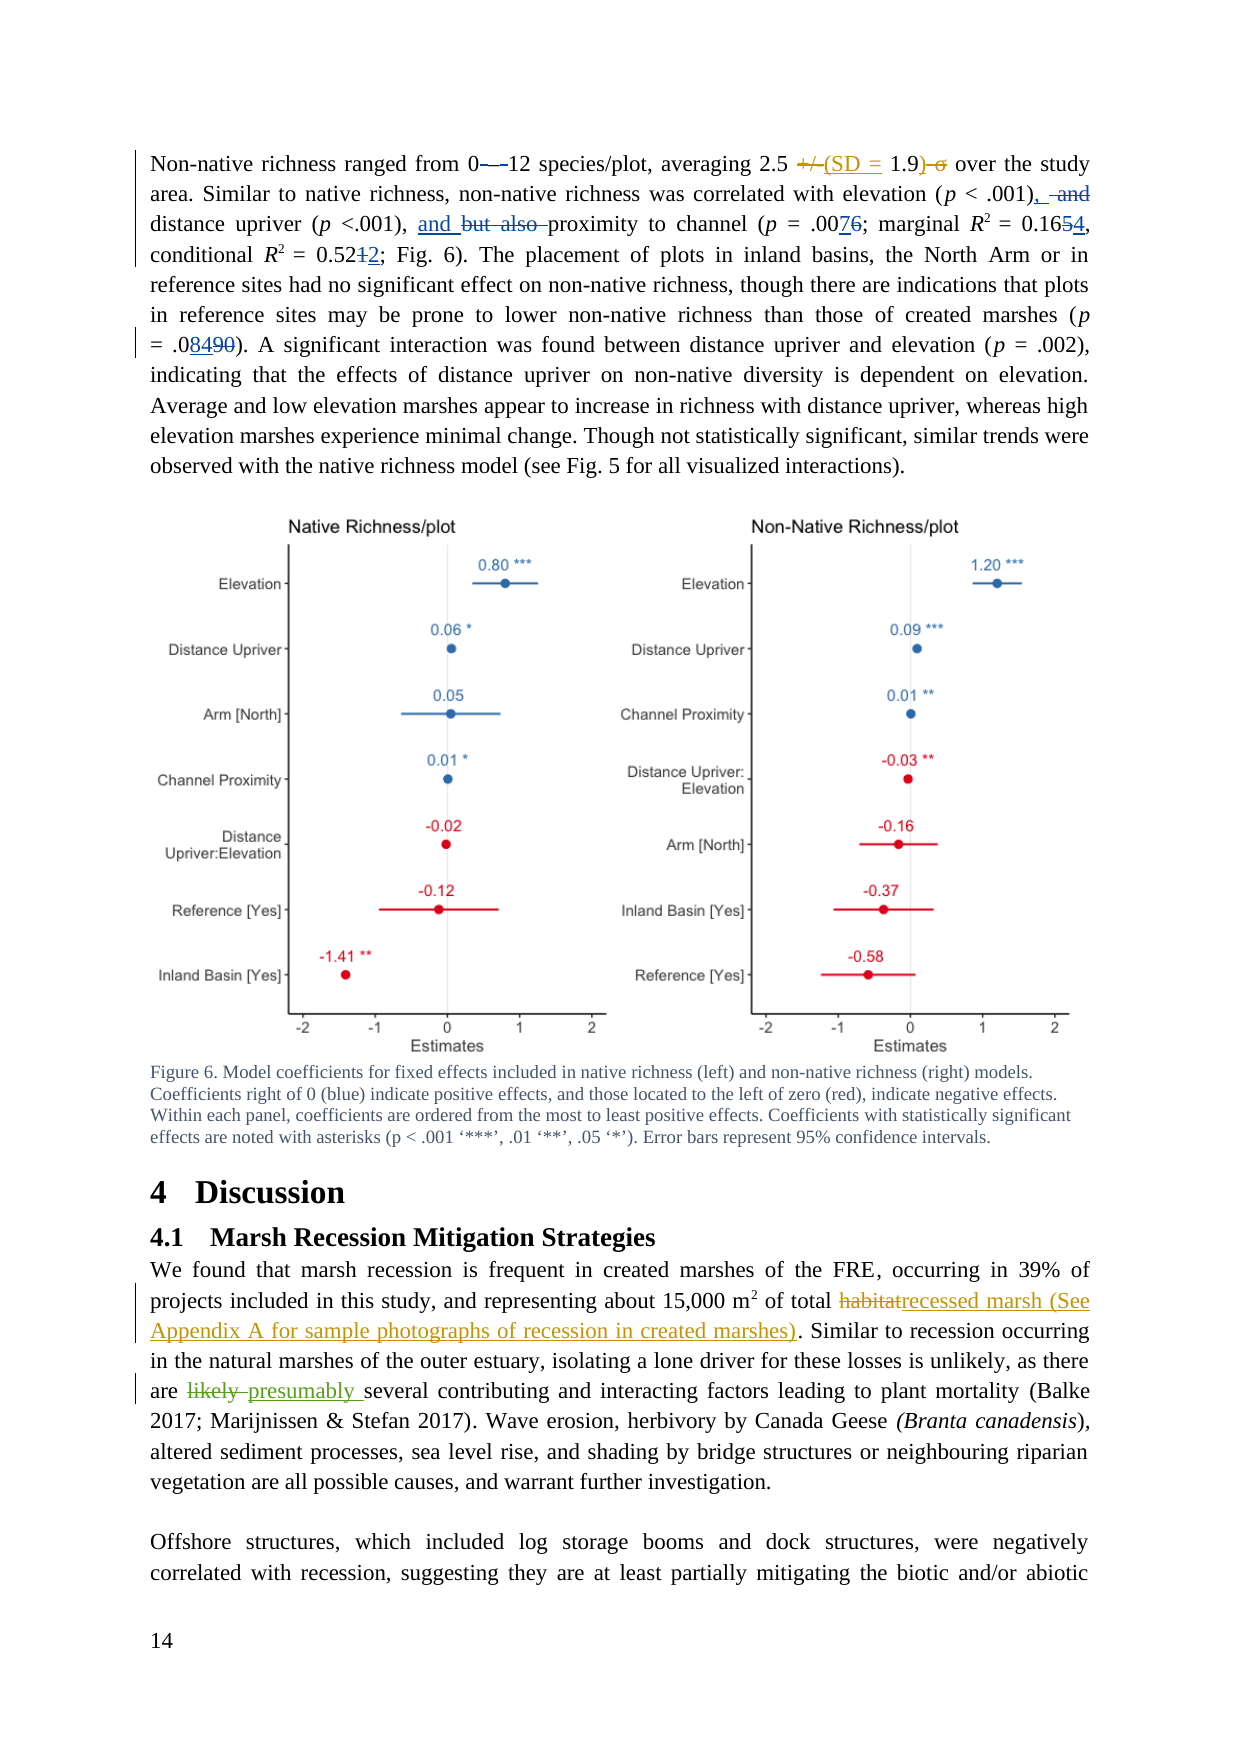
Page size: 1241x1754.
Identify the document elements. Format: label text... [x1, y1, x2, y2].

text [150, 1528, 1090, 1585]
subtitle Discussion [150, 1172, 1090, 1211]
text Non-native richness ranged from 0–12 species/plot, averaging 2.5 1.9 over the study area. Similar to native richness, non-native richness was correlated with elevation (p < .001)distance upriver (p <.001), proximity to channel (p = .00; marginal R2 = 0.16, conditional R2 = 0.52; Fig. 6). The placement of plots in inland basins, the North Arm or in reference sites had no significant effect on non-native richness, though there are indications that plots in reference sites may be prone to lower non-native richness than those of created marshes (p = .0). A significant interaction was found between distance upriver and elevation (p = .002), indicating that the effects of distance upriver on non-native diversity is dependent on elevation. Average and low elevation marshes appear to increase in richness with distance upriver, whereas high elevation marshes experience minimal change. Though not statistically significant, similar trends were observed with the native richness model (see Fig. 5 for all visualized interactions). [150, 150, 1090, 478]
subtitle Marsh Recession Mitigation Strategies [150, 1221, 1090, 1252]
picture [150, 512, 1077, 1062]
text We found that marsh recession is frequent in created marshes of the FRE, occurring in 39% of projects included in this study, and representing about 15,000 m2 of total . Similar to recession occurring in the natural marshes of the outer estuary, isolating a lone driver for these losses is unlikely, as there are several contributing and interacting factors leading to plant mortality (Balke 2017; Marijnissen & Stefan 2017). Wave erosion, herbivory by Canada Geese (Branta canadensis), altered sediment processes, sea level rise, and shading by bridge structures or neighbouring riparian vegetation are all possible causes, and warrant further investigation. [150, 1256, 1090, 1494]
